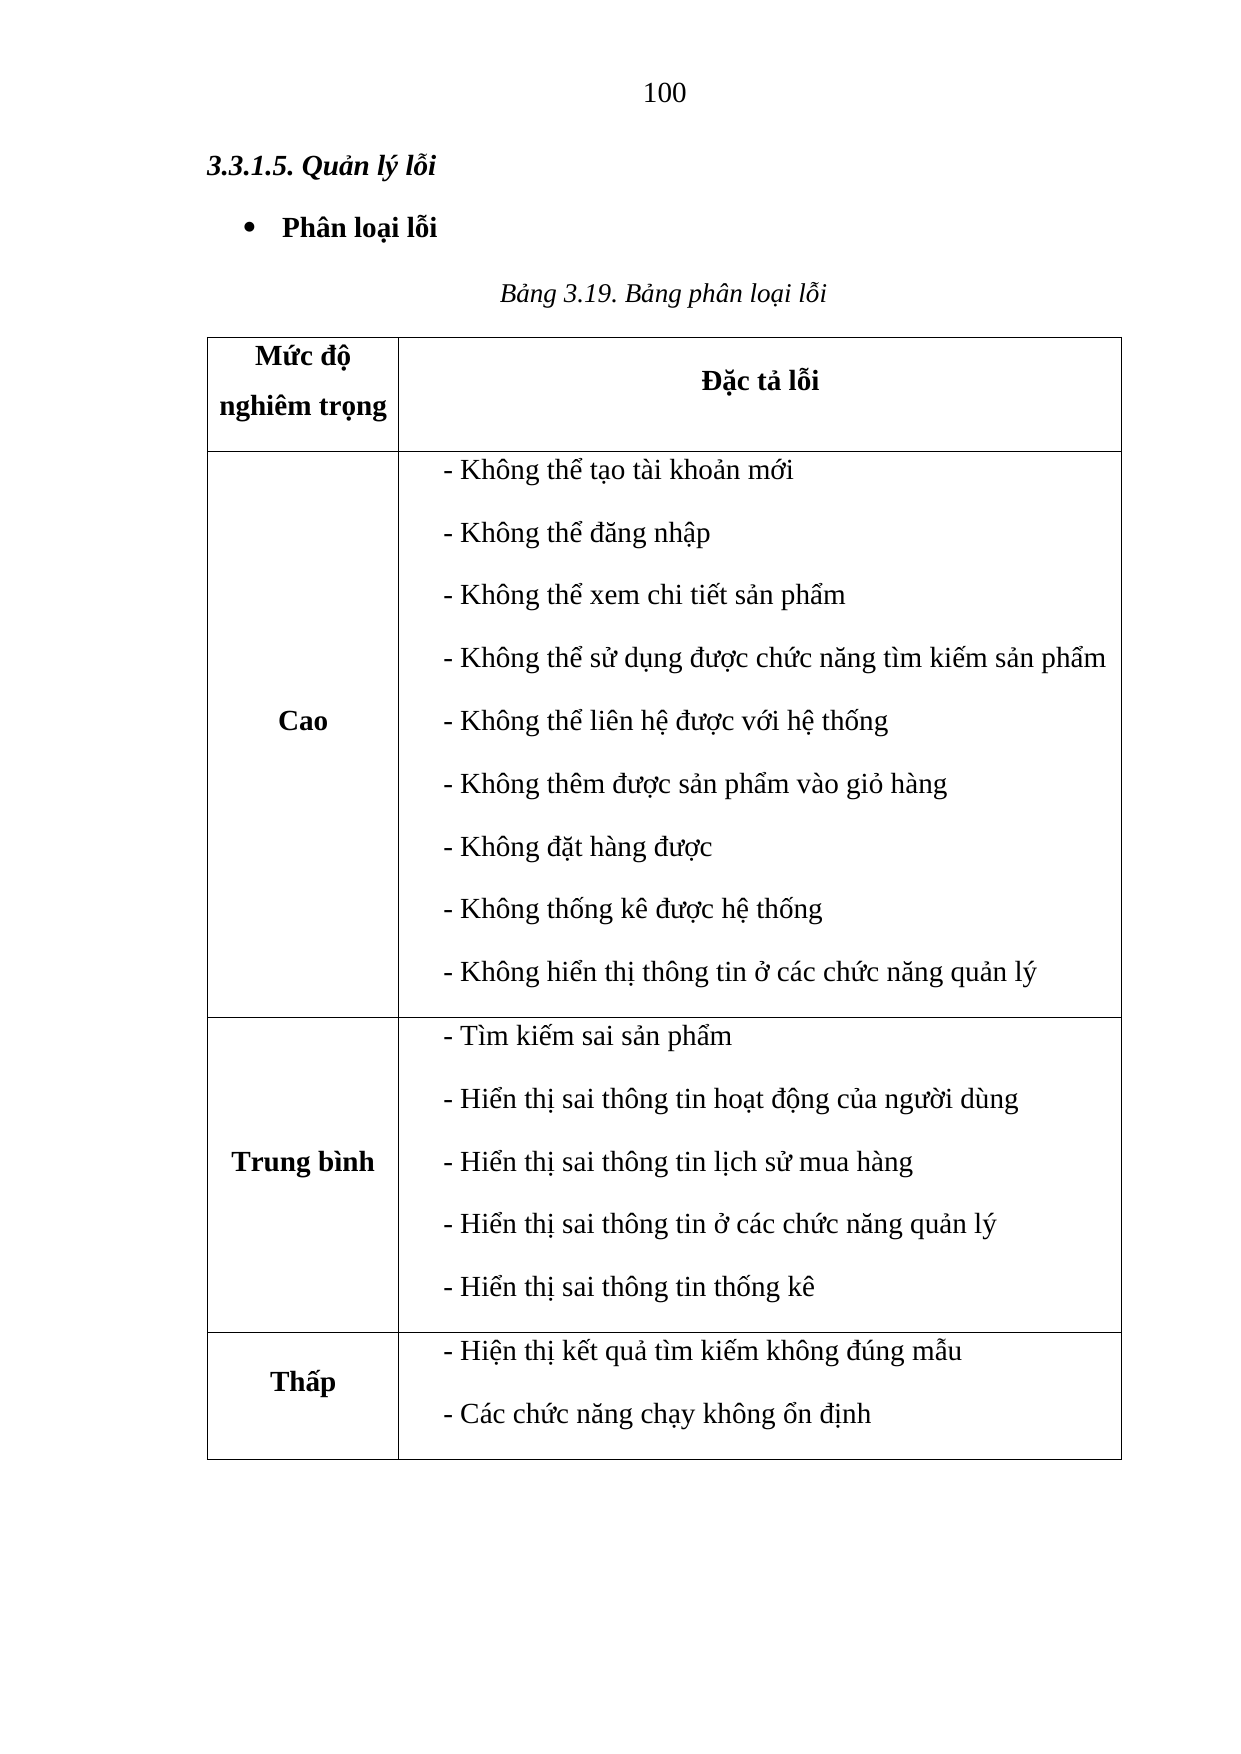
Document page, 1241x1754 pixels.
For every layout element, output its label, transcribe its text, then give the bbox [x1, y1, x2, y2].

table_cell Cao [208, 452, 398, 1017]
table_cell Trung bình [208, 1018, 398, 1332]
table_header Đặc tả lỗi [399, 338, 1121, 451]
table_cell - Không thể tạo tài khoản mới - Không thể đăng nhập - Không thể xem chi tiết sản phẩm - Không thể sử dụng được chức năng tìm kiếm sản phẩm - Không thể liên hệ được với hệ thống - Không thêm được sản phẩm vào giỏ hàng - Không đặt hàng được - Không thống kê được hệ thống - Không hiển thị thông tin ở các chức năng quản lý [399, 452, 1121, 1017]
table_cell - Hiện thị kết quả tìm kiếm không đúng mẫu - Các chức năng chạy không ổn định [399, 1333, 1121, 1459]
table_cell Thấp [208, 1333, 398, 1459]
table_header Mức độ nghiêm trọng [208, 338, 398, 451]
subtitle Quản lý lỗi [207, 148, 1122, 181]
table_cell - Tìm kiếm sai sản phẩm - Hiển thị sai thông tin hoạt động của người dùng - Hiển thị sai thông tin lịch sử mua hàng - Hiển thị sai thông tin ở các chức năng quản lý - Hiển thị sai thông tin thống kê [399, 1018, 1121, 1332]
list Phân loại lỗi [244, 211, 1122, 244]
